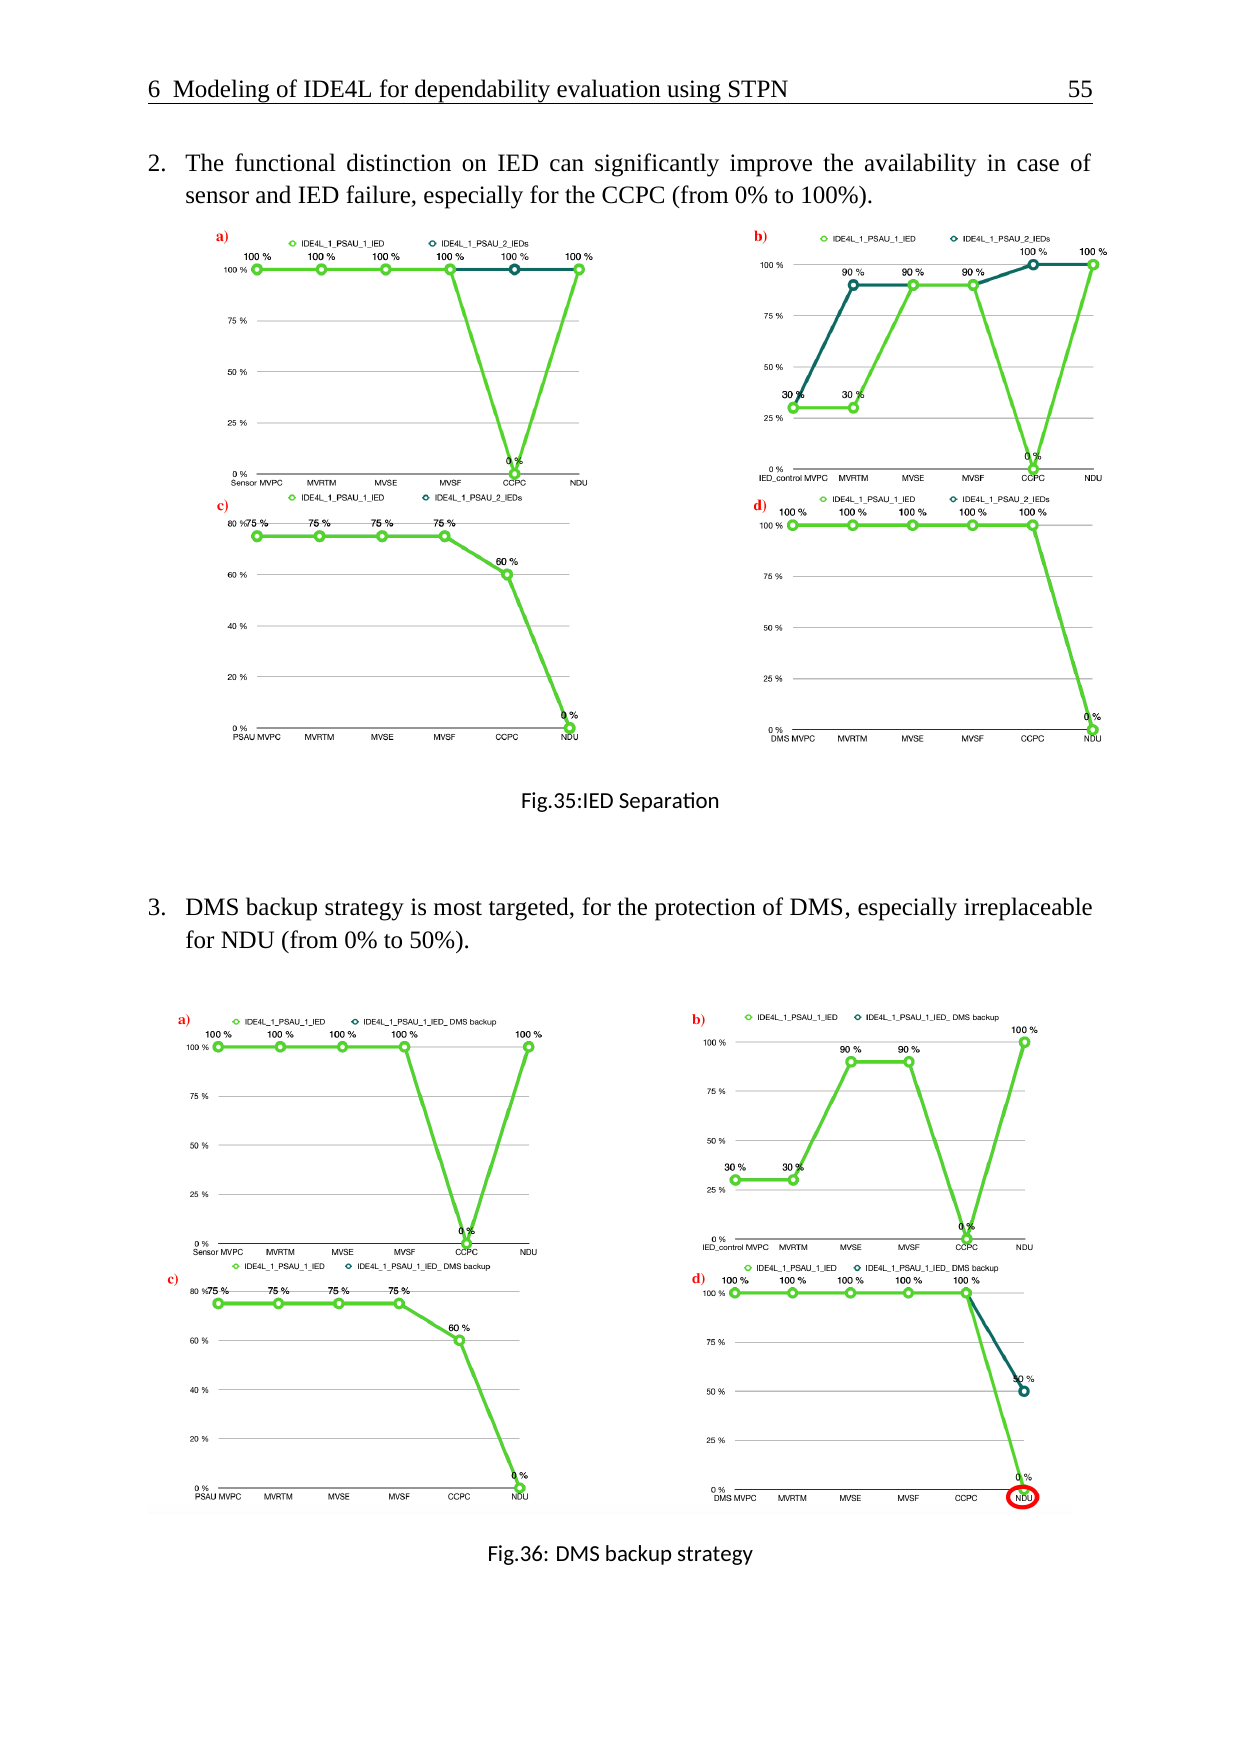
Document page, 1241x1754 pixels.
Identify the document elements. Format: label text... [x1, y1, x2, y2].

text Fig.35:IED Separation [148, 786, 1093, 814]
picture [147, 991, 1073, 1514]
text Fig.36: DMS backup strategy [148, 1539, 1093, 1567]
list DMS backup strategy is most targeted, for the protection of DMS, especially irreplaceable for NDU (from 0% to 50%). [148, 892, 1093, 954]
list The functional distinction on IED can significantly improve the availability in case of sensor and IED failure, especially for the CCPC (from 0% to 100%). [148, 148, 1093, 209]
picture [197, 213, 1121, 762]
